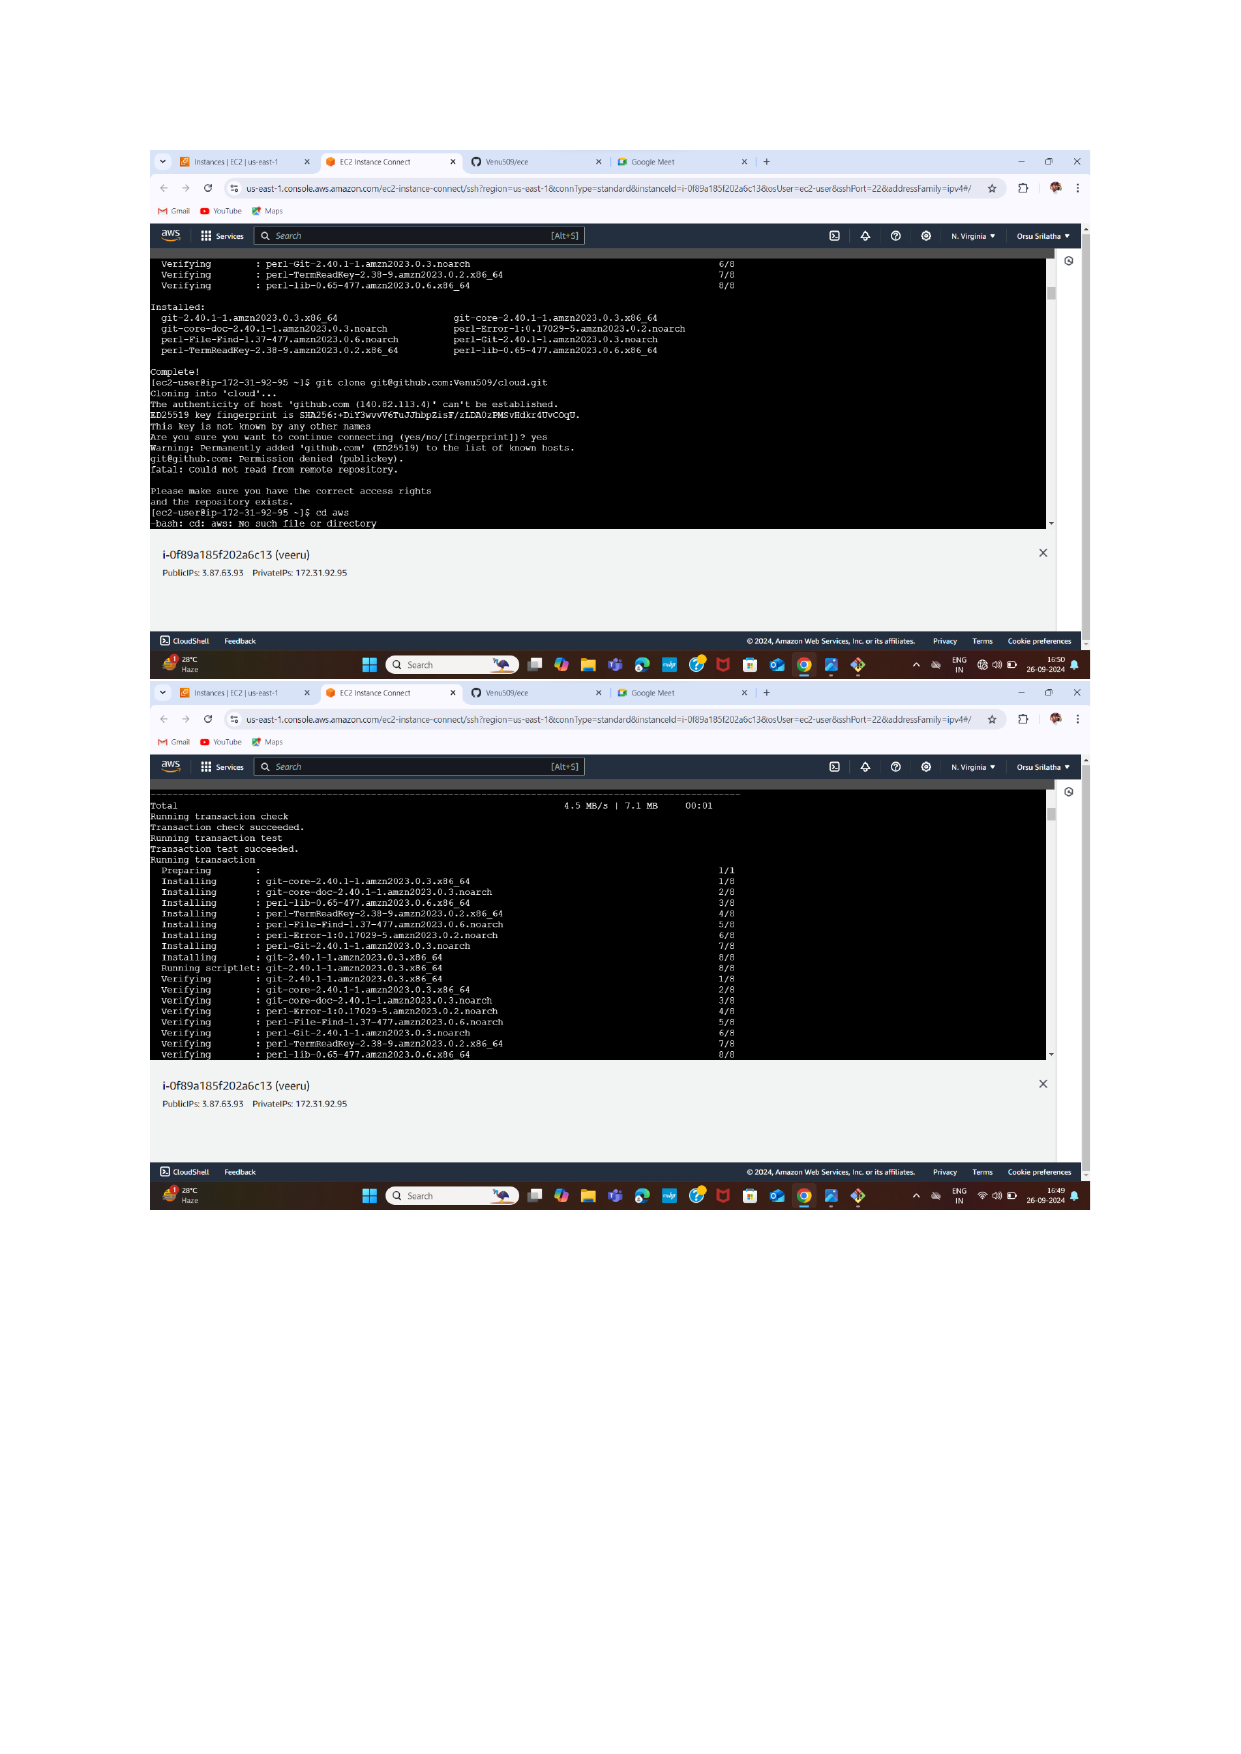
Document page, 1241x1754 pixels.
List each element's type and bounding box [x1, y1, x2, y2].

picture [150, 150, 1091, 679]
picture [150, 681, 1091, 1210]
